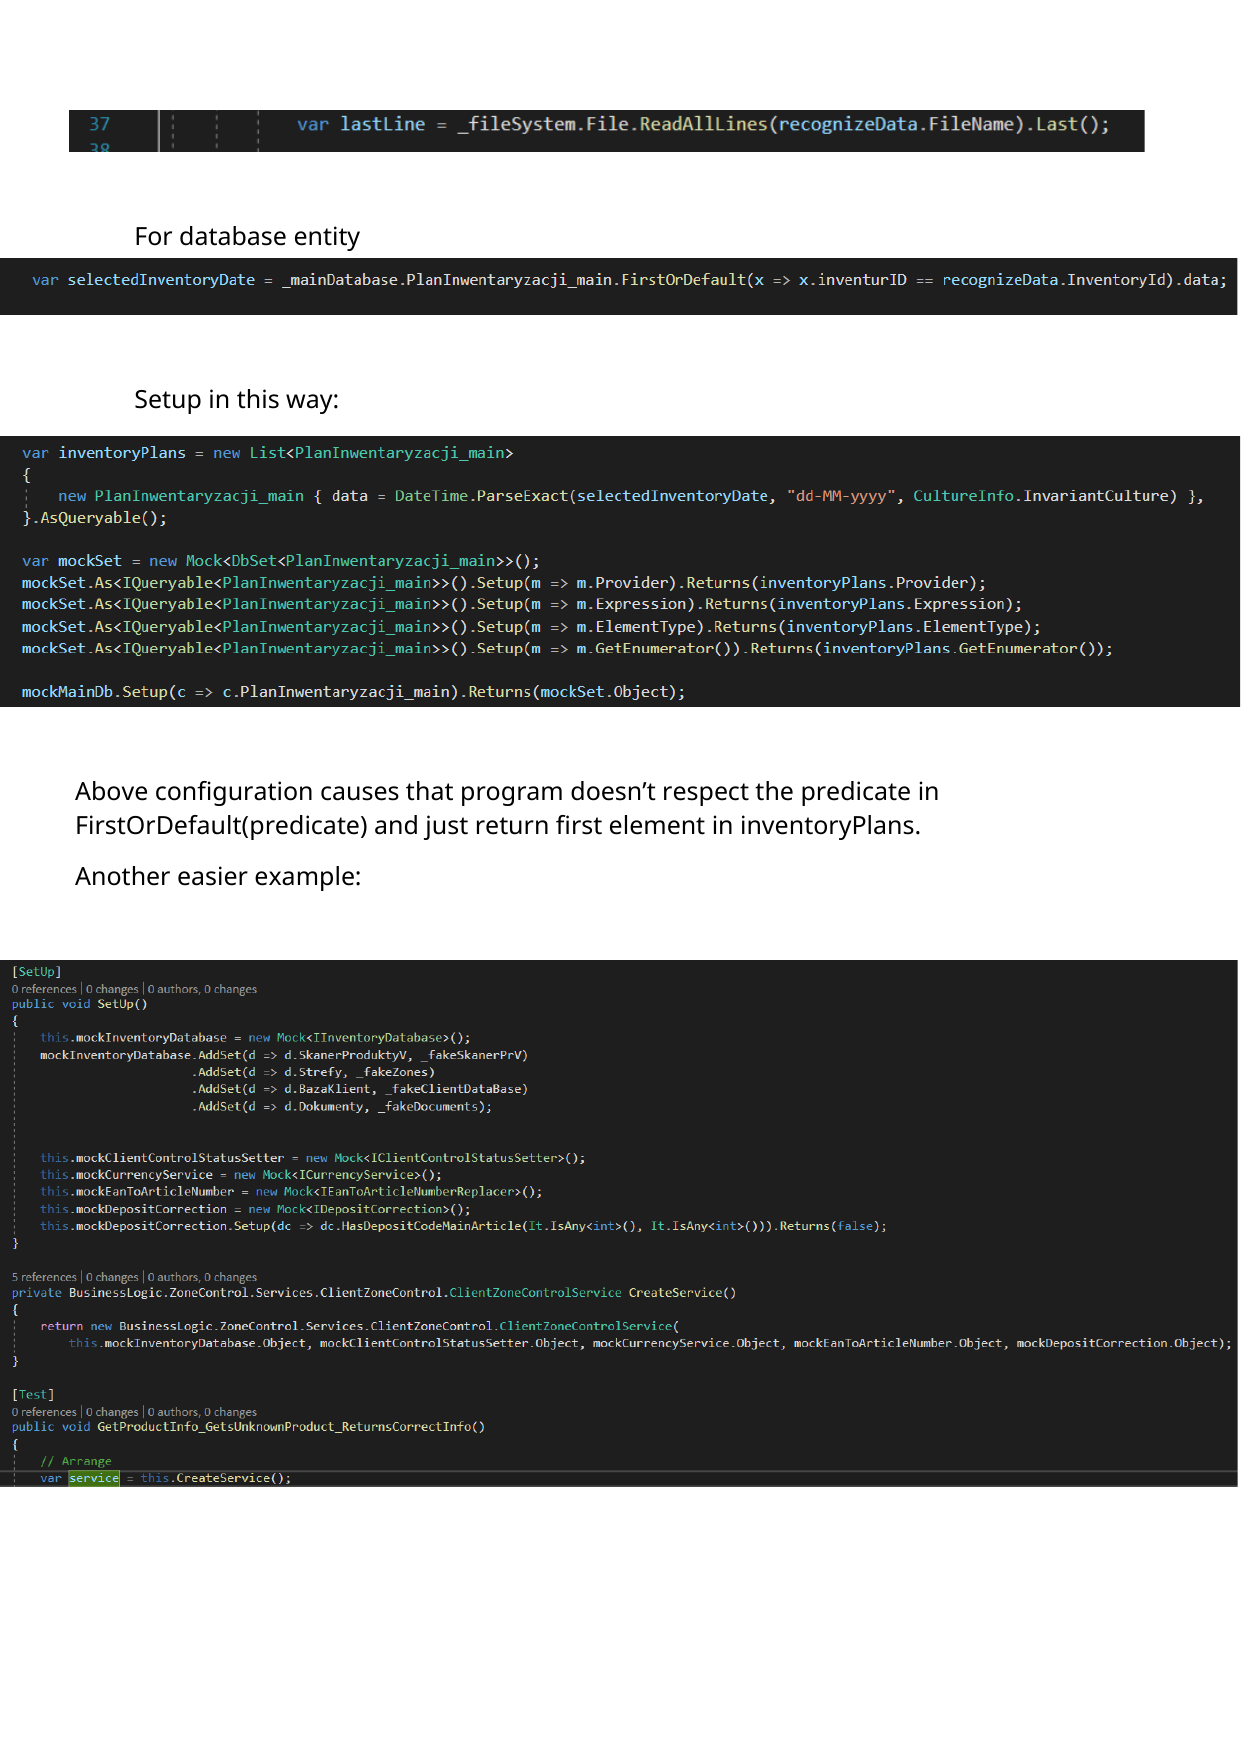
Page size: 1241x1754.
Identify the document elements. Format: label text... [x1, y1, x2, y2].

picture [0, 436, 1241, 707]
picture [68, 110, 1145, 152]
text For database entity [134, 219, 1165, 253]
text Above configuration causes that program doesn’t respect the predicate in FirstOrDefault(predicate) and just return first element in inventoryPlans. [75, 774, 1165, 842]
picture [0, 258, 1238, 315]
picture [0, 960, 1238, 1487]
text Another easier example: [75, 859, 1165, 893]
text Setup in this way: [134, 382, 1165, 416]
